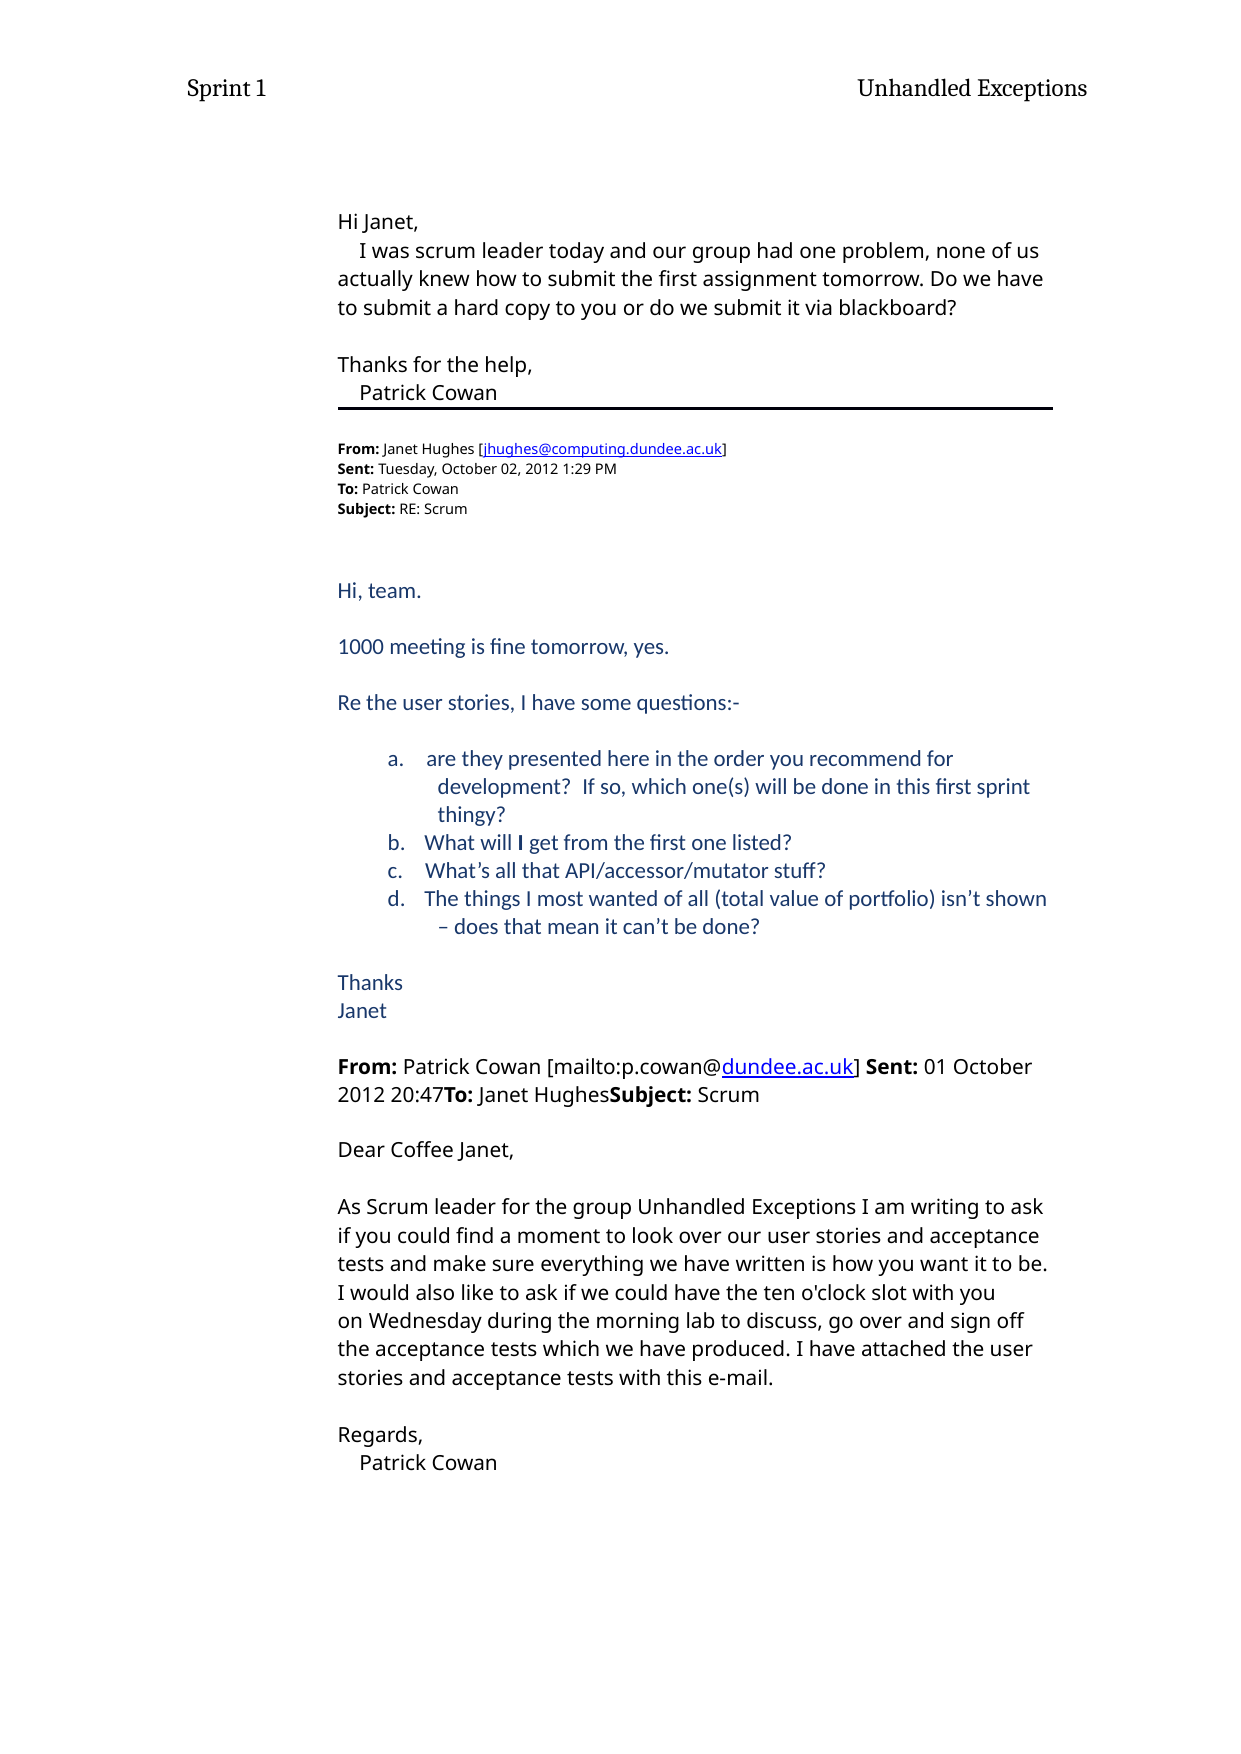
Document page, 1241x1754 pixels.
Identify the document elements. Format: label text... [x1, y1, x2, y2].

text Patrick Cowan [337, 1448, 1053, 1477]
text 1000 meeting is fine tomorrow, yes. [337, 632, 1053, 660]
text As Scrum leader for the group Unhandled Exceptions I am writing to ask if you could find a moment to look over our user stories and acceptance tests and make sure everything we have written is how you want it to be. I would also like to ask if we could have the ten o'clock slot with you on Wednesday during the morning lab to discuss, go over and sign off the acceptance tests which we have produced. I have attached the user stories and acceptance tests with this e-mail. [337, 1192, 1053, 1391]
text Thanks [337, 968, 1053, 996]
text a. are they presented here in the order you recommend for development? If so, which one(s) will be done in this first sprint thingy? [387, 744, 1053, 828]
text d. The things I most wanted of all (total value of portfolio) isn’t shown – does that mean it can’t be done? [387, 884, 1053, 940]
text Hi Janet, [337, 207, 1053, 236]
text Janet [337, 996, 1053, 1024]
text Subject: RE: Scrum [337, 498, 1053, 518]
text b. What will I get from the first one listed? [387, 828, 1053, 856]
text Dear Coffee Janet, [337, 1135, 1053, 1164]
text Thanks for the help, [337, 350, 1053, 378]
text c. What’s all that API/accessor/mutator stuff? [387, 856, 1053, 884]
text Patrick Cowan [337, 378, 1053, 410]
text Re the user stories, I have some questions:- [337, 688, 1053, 716]
text From: Patrick Cowan [mailto:p.cowan@dundee.ac.uk] Sent: 01 October 2012 20:47 To: Janet Hughes Subject: Scrum [337, 1052, 1053, 1109]
text Hi, team. [337, 576, 1053, 604]
text I was scrum leader today and our group had one problem, none of us actually knew how to submit the first assignment tomorrow. Do we have to submit a hard copy to you or do we submit it via blackboard? [337, 236, 1053, 321]
text To: Patrick Cowan [337, 478, 1053, 498]
text Regards, [337, 1420, 1053, 1448]
text Sent: Tuesday, October 02, 2012 1:29 PM [337, 459, 1053, 478]
text From: Janet Hughes [jhughes@computing.dundee.ac.uk] [337, 439, 1053, 459]
